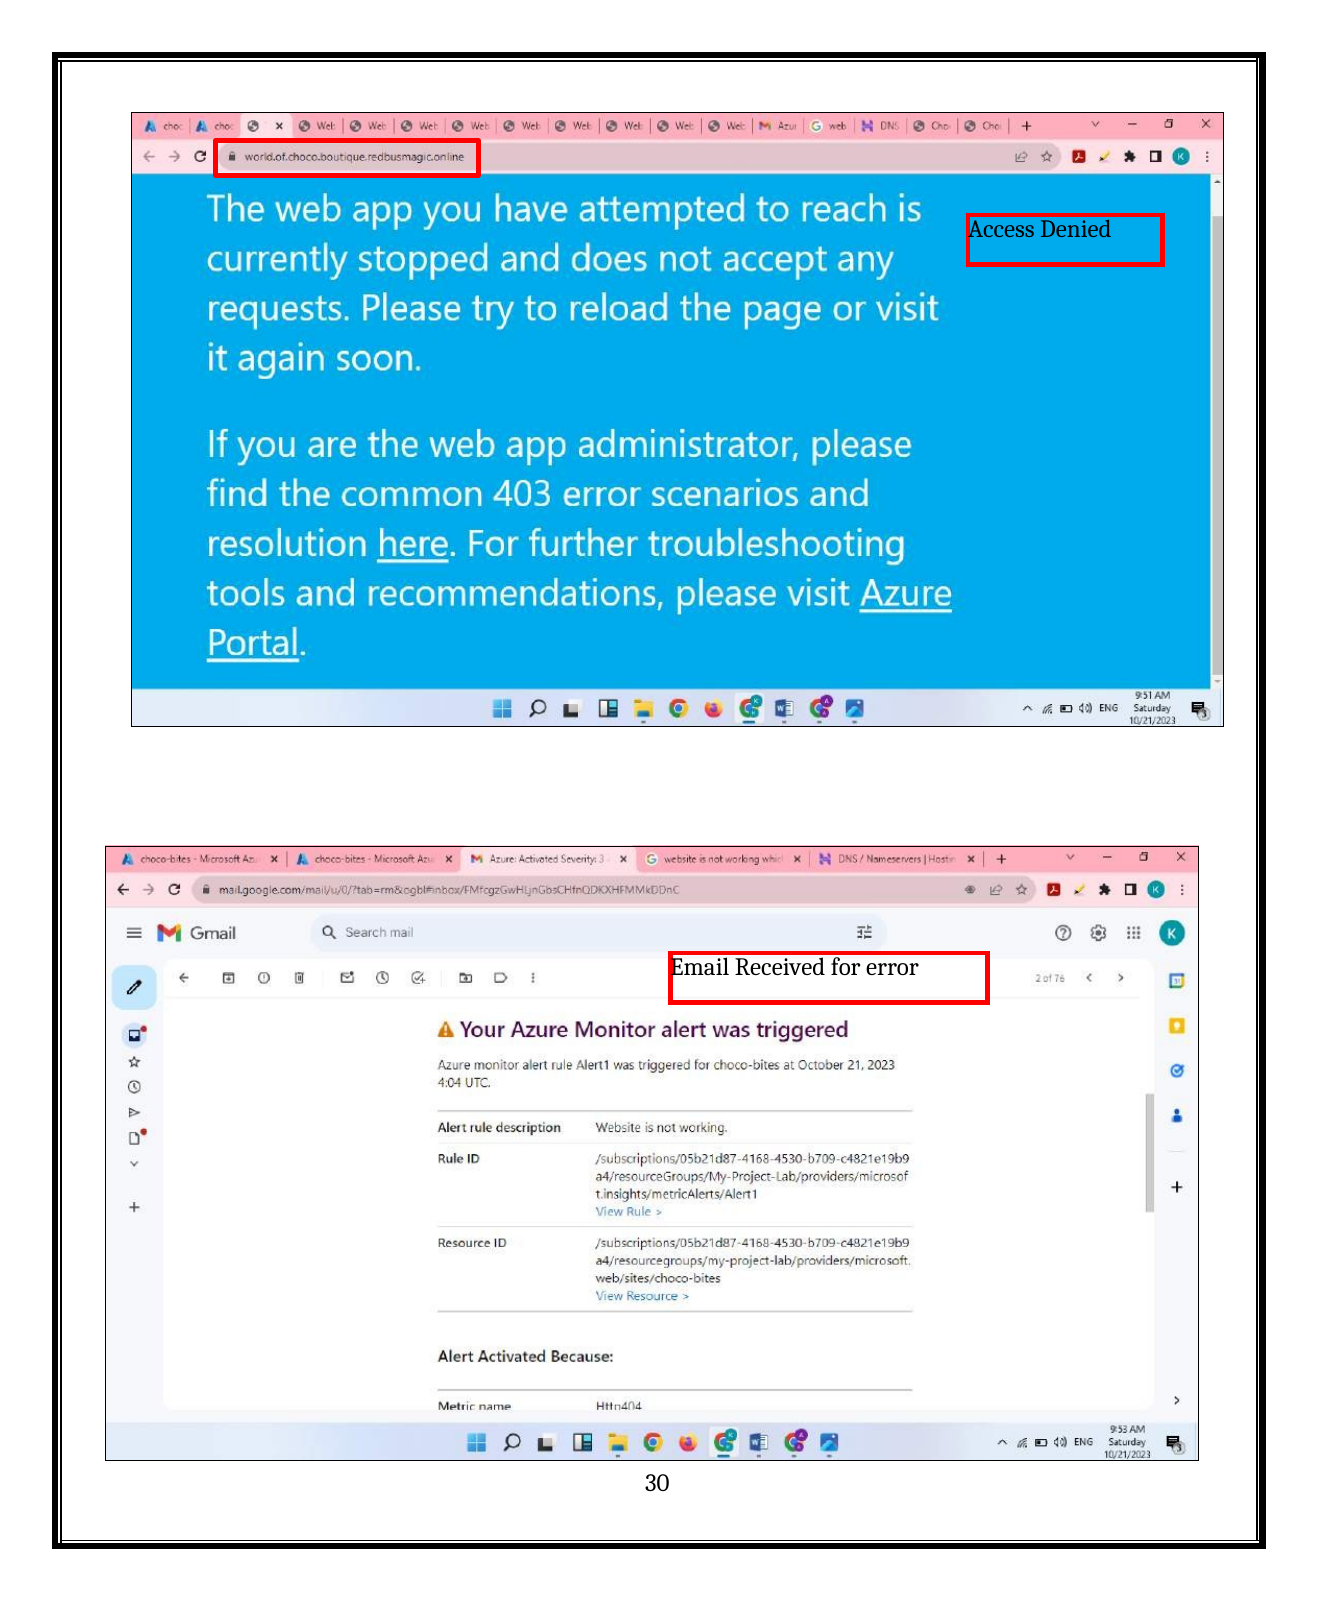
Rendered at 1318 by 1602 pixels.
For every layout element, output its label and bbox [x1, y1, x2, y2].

picture [132, 113, 1223, 726]
picture [416, 585, 466, 607]
picture [723, 249, 815, 279]
picture [680, 251, 699, 272]
picture [757, 197, 768, 223]
picture [246, 249, 308, 273]
picture [376, 526, 449, 564]
picture [424, 200, 481, 230]
picture [787, 578, 850, 607]
picture [688, 432, 779, 460]
picture [579, 581, 656, 606]
picture [501, 242, 560, 272]
picture [811, 429, 877, 467]
picture [651, 436, 656, 457]
picture [342, 486, 409, 509]
picture [769, 201, 790, 222]
picture [472, 296, 514, 330]
picture [700, 247, 712, 272]
picture [657, 600, 663, 610]
picture [218, 143, 476, 173]
picture [782, 436, 793, 457]
picture [285, 532, 367, 558]
picture [815, 247, 828, 273]
picture [279, 478, 330, 508]
picture [207, 580, 261, 607]
picture [255, 536, 274, 557]
picture [677, 578, 777, 615]
picture [362, 291, 461, 322]
picture [571, 241, 647, 273]
picture [856, 301, 866, 321]
picture [238, 350, 295, 379]
picture [832, 299, 853, 321]
picture [358, 246, 406, 273]
picture [308, 437, 357, 459]
picture [579, 197, 640, 223]
picture [409, 242, 488, 281]
picture [838, 250, 894, 282]
picture [877, 301, 901, 321]
picture [210, 429, 228, 458]
picture [297, 578, 355, 608]
picture [904, 296, 940, 322]
picture [209, 342, 228, 372]
picture [659, 250, 677, 272]
picture [619, 435, 648, 458]
picture [368, 584, 414, 607]
picture [879, 436, 912, 458]
picture [492, 480, 532, 506]
picture [764, 486, 798, 507]
picture [857, 536, 904, 566]
picture [207, 250, 242, 273]
picture [412, 485, 484, 509]
picture [743, 487, 762, 507]
picture [534, 479, 551, 507]
picture [238, 436, 296, 467]
picture [309, 241, 348, 282]
picture [793, 453, 798, 461]
picture [802, 193, 887, 223]
picture [859, 579, 952, 613]
picture [264, 577, 285, 606]
picture [642, 199, 671, 223]
picture [297, 349, 325, 371]
picture [275, 191, 342, 223]
picture [907, 201, 921, 222]
picture [716, 527, 842, 558]
picture [706, 192, 745, 222]
picture [106, 847, 1198, 1460]
picture [469, 529, 519, 557]
picture [570, 300, 599, 322]
picture [631, 292, 669, 321]
picture [506, 436, 567, 466]
picture [207, 477, 225, 508]
picture [525, 296, 557, 321]
picture [744, 300, 822, 330]
picture [660, 436, 677, 457]
picture [564, 485, 641, 507]
picture [680, 436, 685, 457]
picture [209, 296, 348, 329]
picture [673, 197, 706, 229]
picture [899, 202, 904, 223]
picture [219, 487, 225, 508]
picture [206, 626, 300, 663]
picture [809, 479, 868, 508]
picture [651, 486, 740, 508]
picture [209, 534, 253, 558]
picture [337, 349, 421, 372]
picture [843, 532, 855, 557]
picture [648, 531, 713, 558]
picture [353, 201, 413, 230]
picture [469, 578, 577, 607]
picture [601, 291, 629, 321]
picture [229, 478, 267, 508]
picture [495, 193, 568, 223]
picture [527, 526, 638, 557]
picture [367, 429, 419, 459]
picture [680, 291, 731, 321]
picture [206, 193, 264, 222]
picture [578, 429, 615, 458]
picture [277, 527, 282, 556]
picture [430, 429, 495, 458]
